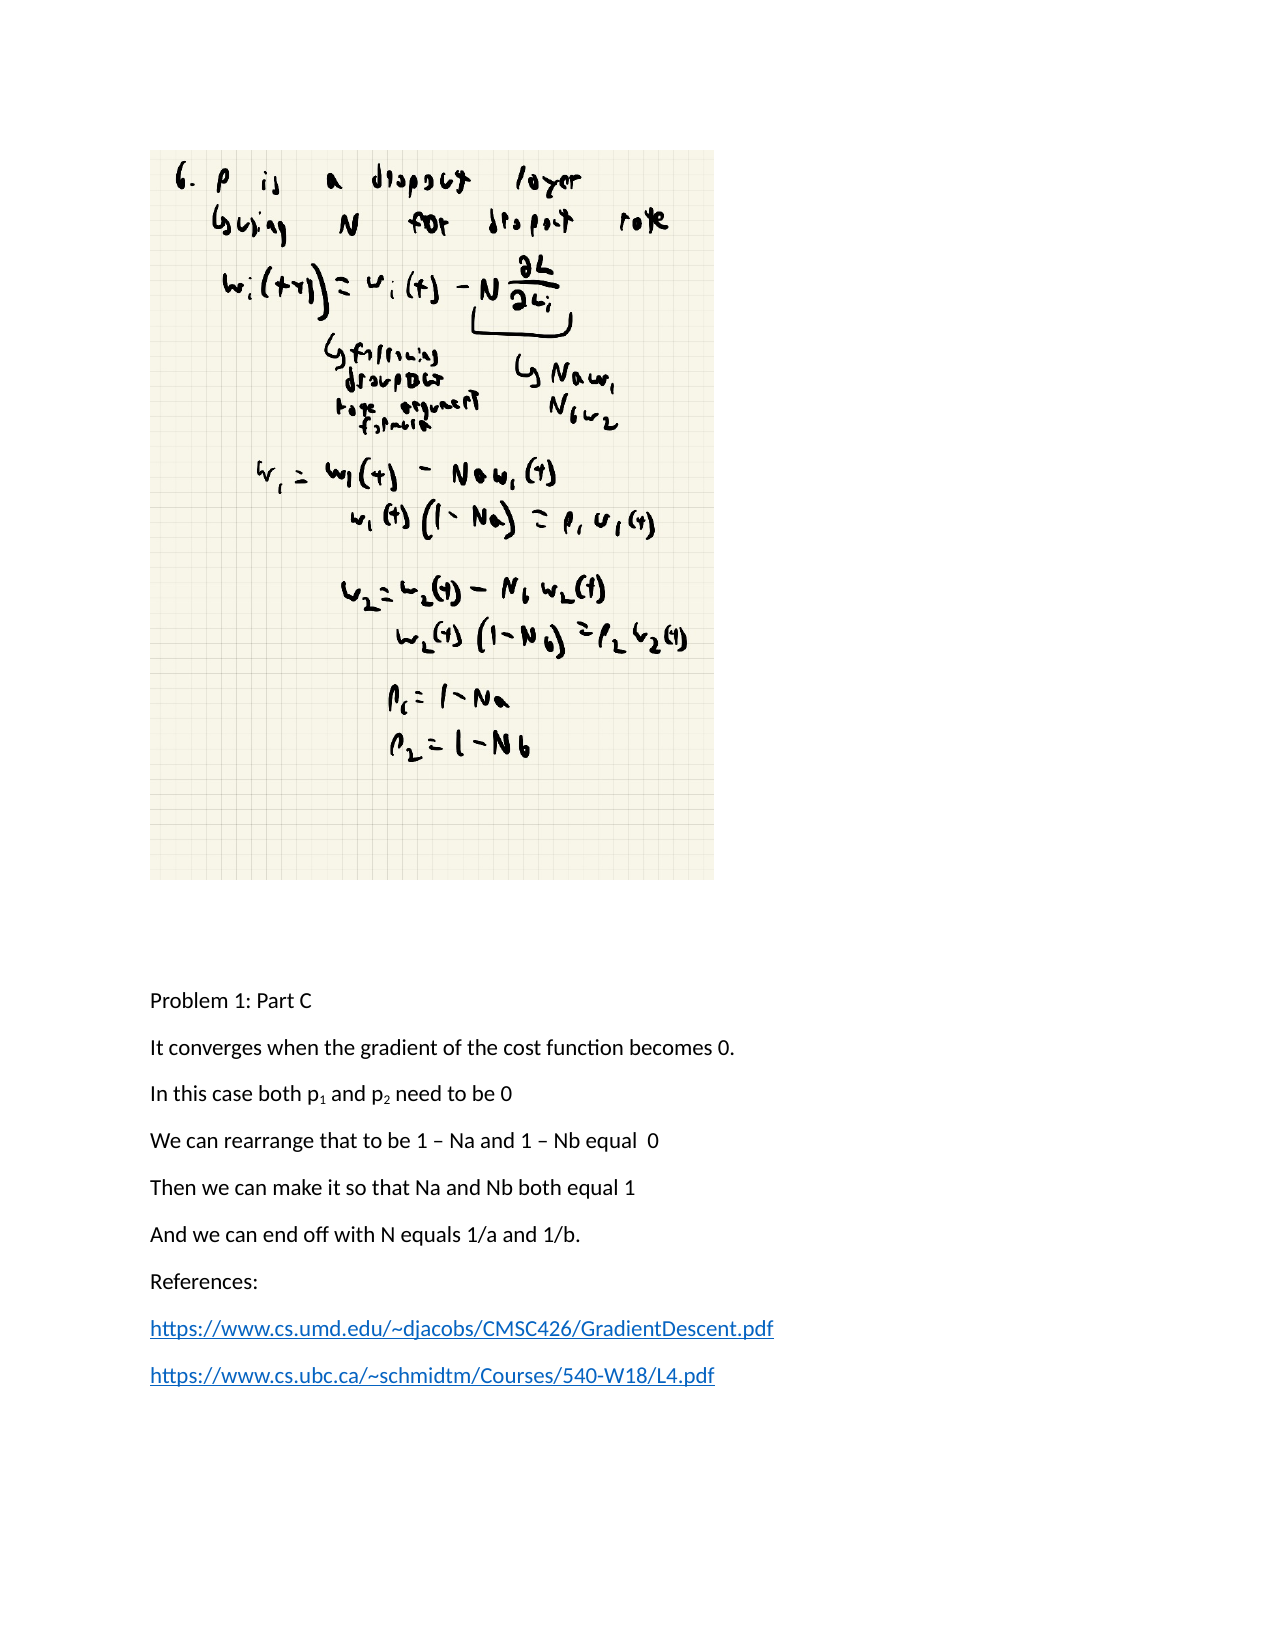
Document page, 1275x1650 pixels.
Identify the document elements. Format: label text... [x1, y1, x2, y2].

text It converges when the gradient of the cost function becomes 0. [150, 1033, 1125, 1061]
text Problem 1: Part C [150, 986, 1125, 1014]
text We can rearrange that to be 1 – Na and 1 – Nb equal 0 [150, 1126, 1125, 1154]
text https://www.cs.umd.edu/~djacobs/CMSC426/GradientDescent.pdf [150, 1314, 1125, 1342]
text In this case both p1 and p2 need to be 0 [150, 1079, 1125, 1107]
text https://www.cs.ubc.ca/~schmidtm/Courses/540-W18/L4.pdf [150, 1361, 1125, 1389]
text References: [150, 1267, 1125, 1295]
picture [150, 150, 714, 880]
text Then we can make it so that Na and Nb both equal 1 [150, 1173, 1125, 1201]
text And we can end off with N equals 1/a and 1/b. [150, 1220, 1125, 1248]
